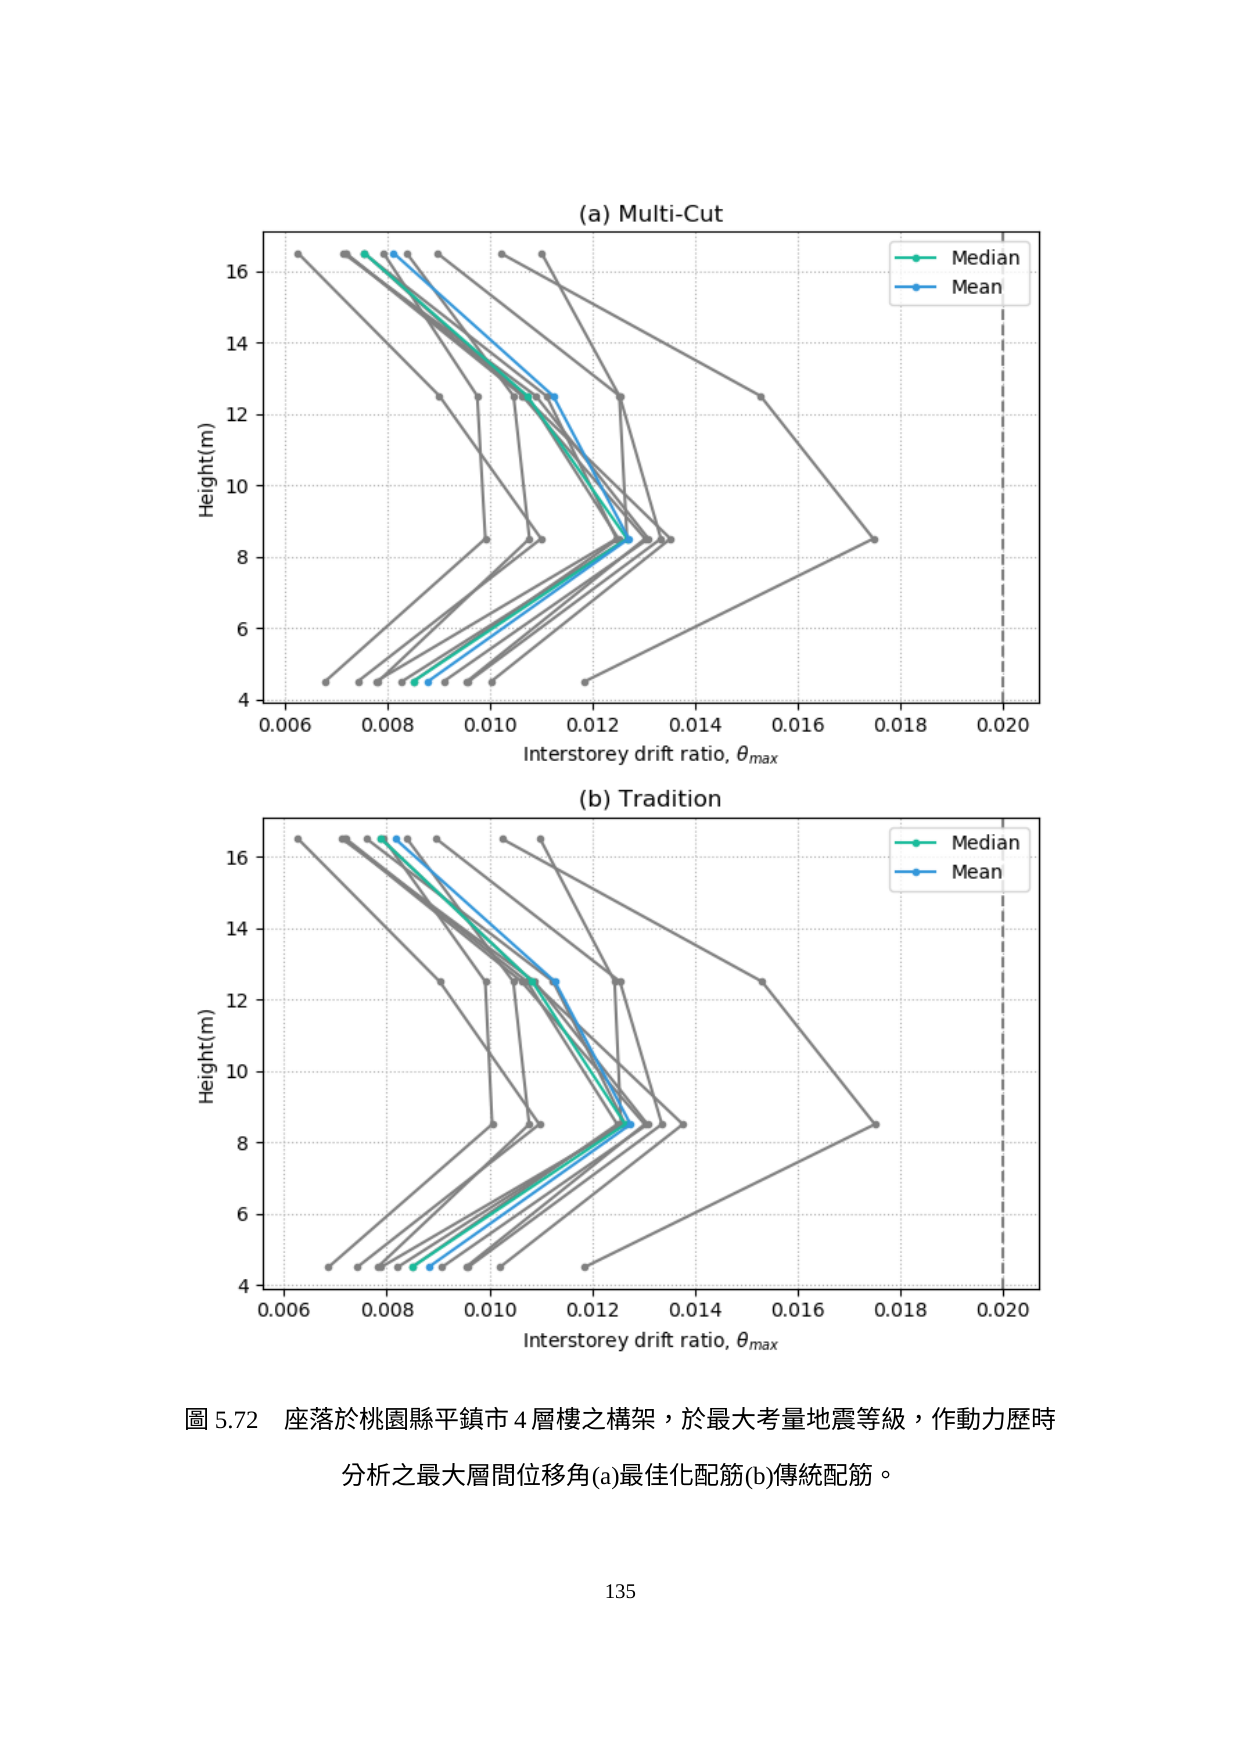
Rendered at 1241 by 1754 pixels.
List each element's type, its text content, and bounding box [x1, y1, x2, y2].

picture [177, 184, 1063, 1375]
